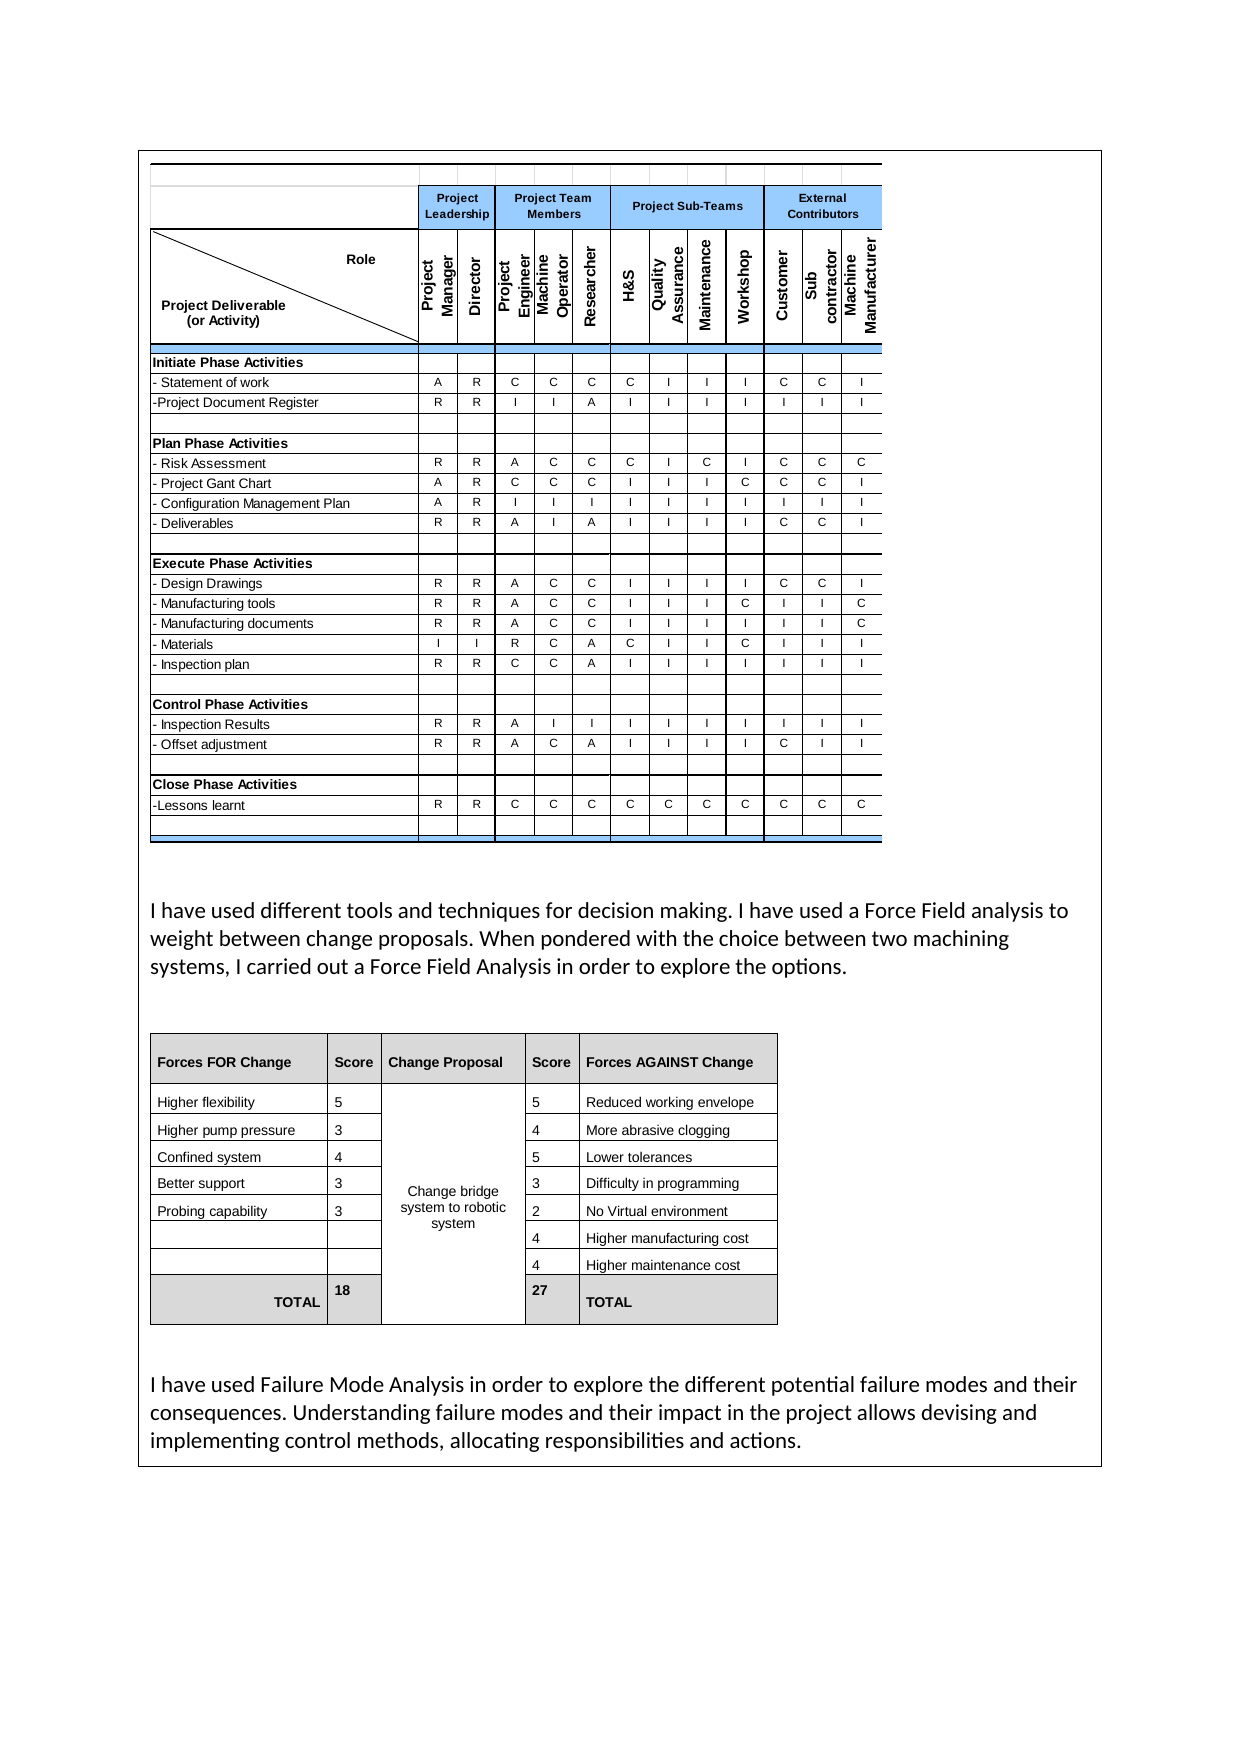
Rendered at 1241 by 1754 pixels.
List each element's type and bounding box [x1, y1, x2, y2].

table_cell [139, 151, 1101, 1466]
